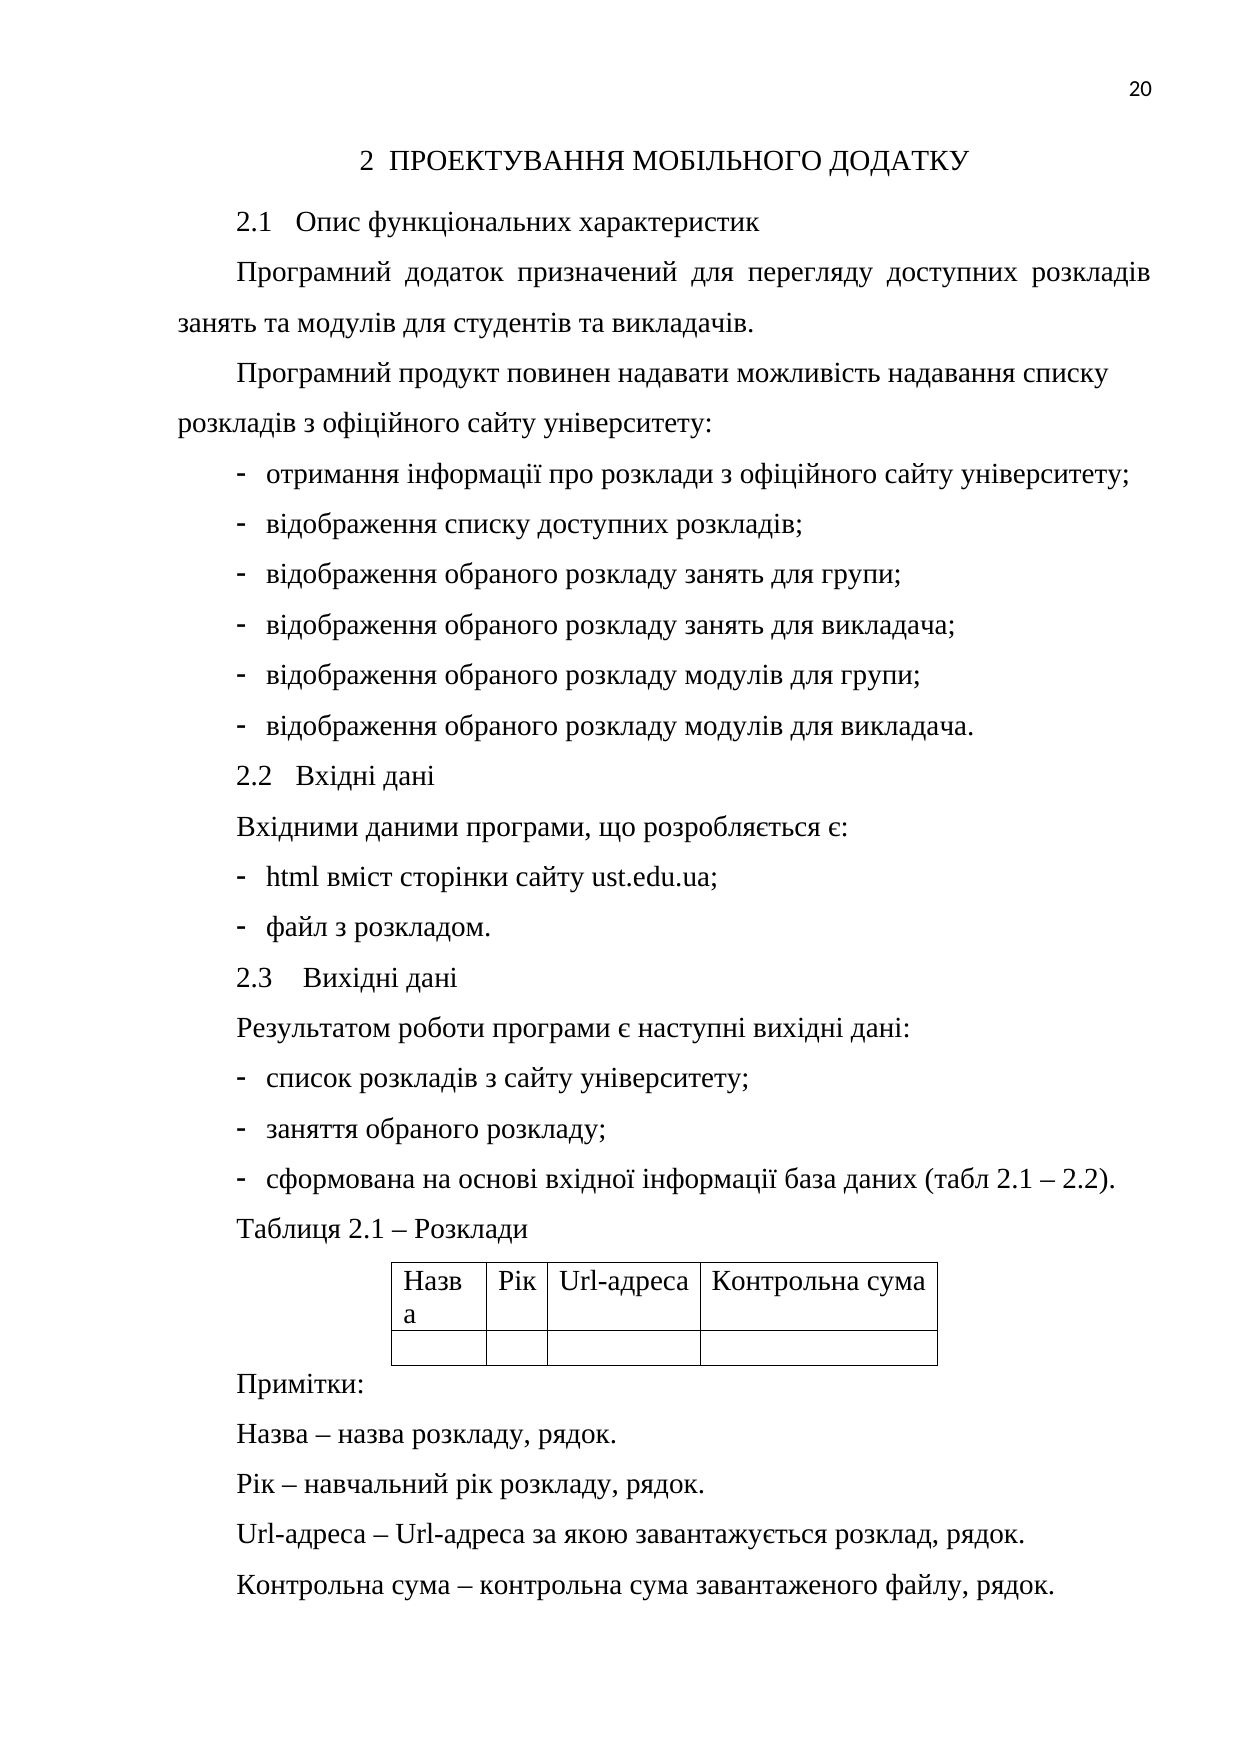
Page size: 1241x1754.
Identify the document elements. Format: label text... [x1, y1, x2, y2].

list Опис функціональних характеристик [254, 204, 1152, 238]
text Програмний продукт повинен надавати можливість надавання списку розкладів з офіційного сайту університету: [177, 355, 1152, 439]
list заняття обраного розкладу; [177, 1111, 1152, 1144]
text Назва – назва розкладу, рядок. [236, 1416, 1152, 1449]
list Вихідні дані [254, 960, 1152, 993]
subtitle ПРОЕКТУВАННЯ МОБІЛЬНОГО ДОДАТКУ [177, 143, 1152, 177]
text відображення обраного розкладу занять для викладача; [236, 607, 1152, 641]
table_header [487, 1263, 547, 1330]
text Контрольна сума – контрольна сума завантаженого файлу, рядок. [236, 1567, 1152, 1601]
text Рік – навчальний рік розкладу, рядок. [236, 1466, 1152, 1500]
list сформована на основі вхідної інформації база даних (табл 2.1 – 2.2). [177, 1161, 1152, 1195]
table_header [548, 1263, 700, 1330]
text Примітки: [236, 1366, 1152, 1399]
list список розкладів з сайту університету; [177, 1060, 1152, 1094]
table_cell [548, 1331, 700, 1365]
text відображення списку доступних розкладів; [236, 506, 1152, 540]
text відображення обраного розкладу занять для групи; [236, 557, 1152, 590]
text Url-адреса – Url-адреса за якою завантажується розклад, рядок. [236, 1517, 1152, 1550]
text отримання інформації про розклади з офіційного сайту університету; [236, 456, 1152, 489]
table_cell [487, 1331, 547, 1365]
list Вхідні дані [254, 758, 1152, 792]
text Вхідними даними програми, що розробляється є: [236, 809, 1152, 842]
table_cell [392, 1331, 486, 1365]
list файл з розкладом. [177, 909, 1152, 943]
text Результатом роботи програми є наступні вихідні дані: [236, 1010, 1152, 1044]
text відображення обраного розкладу модулів для групи; [236, 657, 1152, 691]
text Програмний додаток призначений для перегляду доступних розкладів занять та модулів для студентів та викладачів. [177, 254, 1152, 338]
text відображення обраного розкладу модулів для викладача. [236, 708, 1152, 742]
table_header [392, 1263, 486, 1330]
list html вміст сторінки сайту ust.edu.ua; [177, 859, 1152, 893]
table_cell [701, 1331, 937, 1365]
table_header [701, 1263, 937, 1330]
text Таблиця 2.1 – Розклади [236, 1212, 1152, 1245]
